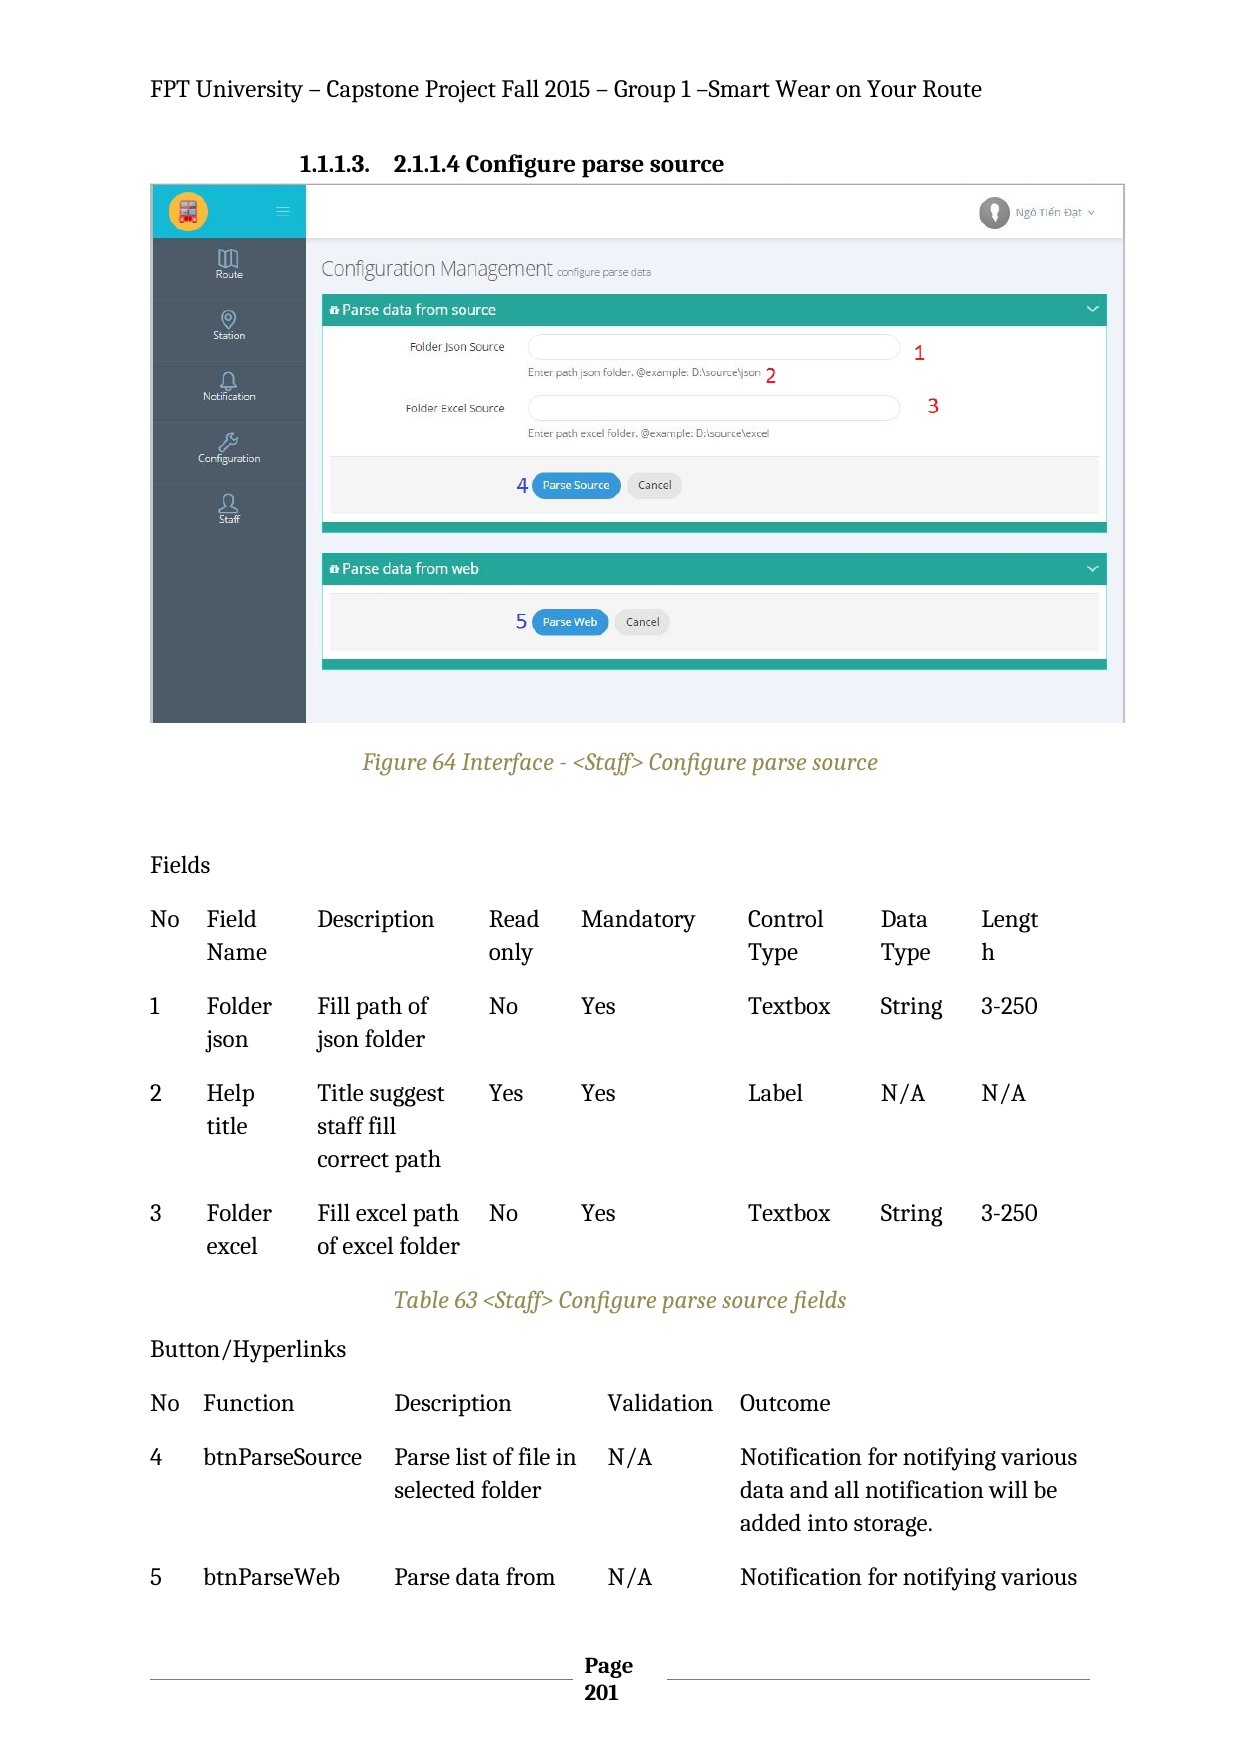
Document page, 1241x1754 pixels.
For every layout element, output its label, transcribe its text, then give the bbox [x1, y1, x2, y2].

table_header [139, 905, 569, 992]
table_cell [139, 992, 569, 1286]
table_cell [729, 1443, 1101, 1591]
subtitle 2.1.1.4 Configure parse source [300, 150, 1090, 179]
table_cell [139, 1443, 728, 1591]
picture [150, 183, 1125, 723]
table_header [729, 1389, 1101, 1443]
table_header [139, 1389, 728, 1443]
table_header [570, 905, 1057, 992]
text Fields [150, 851, 1090, 880]
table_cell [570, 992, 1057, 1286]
text Button/Hyperlinks [150, 1335, 1090, 1364]
